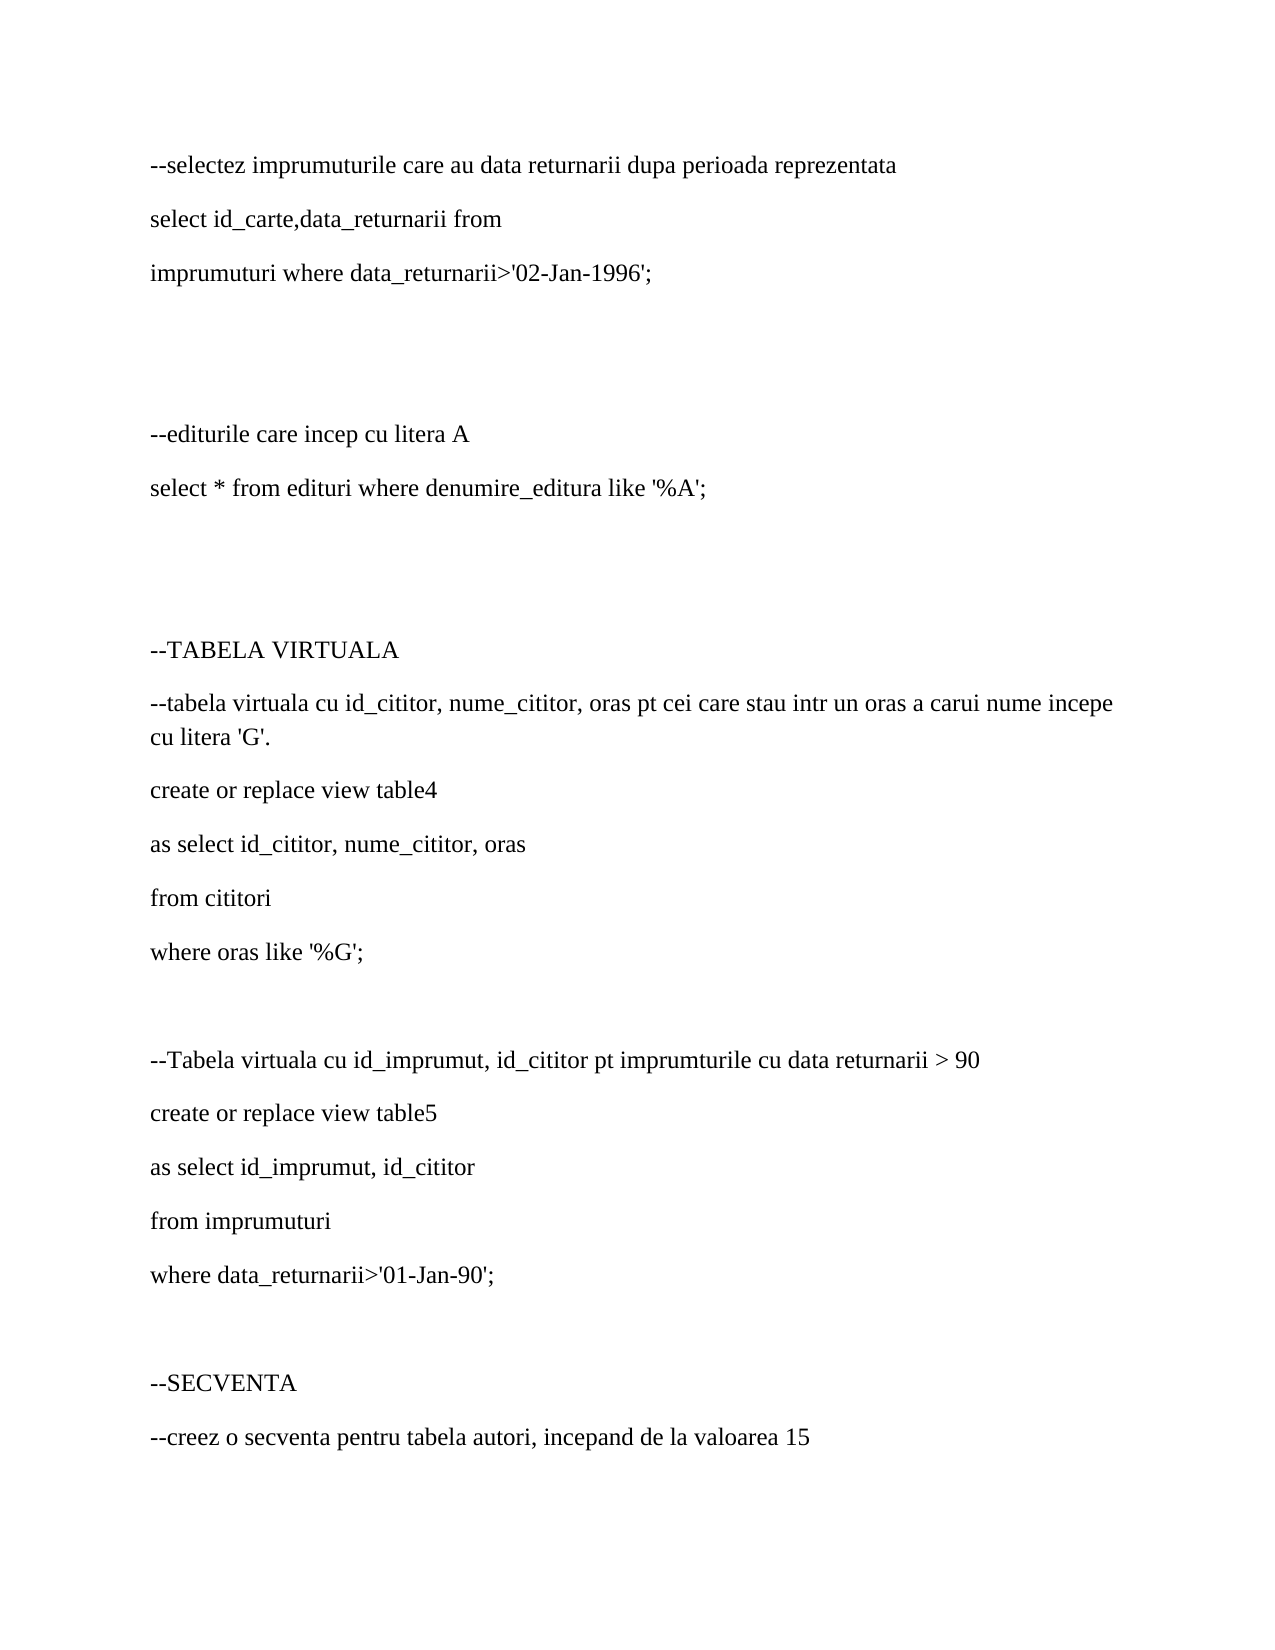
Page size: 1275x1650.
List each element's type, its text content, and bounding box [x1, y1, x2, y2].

text --Tabela virtuala cu id_imprumut, id_cititor pt imprumturile cu data returnarii > 90 [150, 1045, 1125, 1073]
text --tabela virtuala cu id_cititor, nume_cititor, oras pt cei care stau intr un oras a carui nume incepe cu litera 'G'. [150, 688, 1125, 750]
text select * from edituri where denumire_editura like '%A'; [150, 473, 1125, 502]
text select id_carte,data_returnarii from [150, 204, 1125, 233]
text from cititori [150, 883, 1125, 912]
text --selectez imprumuturile care au data returnarii dupa perioada reprezentata [150, 150, 1125, 179]
text where data_returnarii>'01-Jan-90'; [150, 1260, 1125, 1289]
text where oras like '%G'; [150, 937, 1125, 966]
text imprumuturi where data_returnarii>'02-Jan-1996'; [150, 258, 1125, 286]
text from imprumuturi [150, 1206, 1125, 1235]
text --TABELA VIRTUALA [150, 635, 1125, 663]
text create or replace view table4 [150, 775, 1125, 804]
text as select id_imprumut, id_cititor [150, 1152, 1125, 1181]
text create or replace view table5 [150, 1098, 1125, 1127]
text --SECVENTA [150, 1368, 1125, 1397]
text --editurile care incep cu litera A [150, 419, 1125, 448]
text as select id_cititor, nume_cititor, oras [150, 829, 1125, 858]
text --creez o secventa pentru tabela autori, incepand de la valoarea 15 [150, 1422, 1125, 1450]
